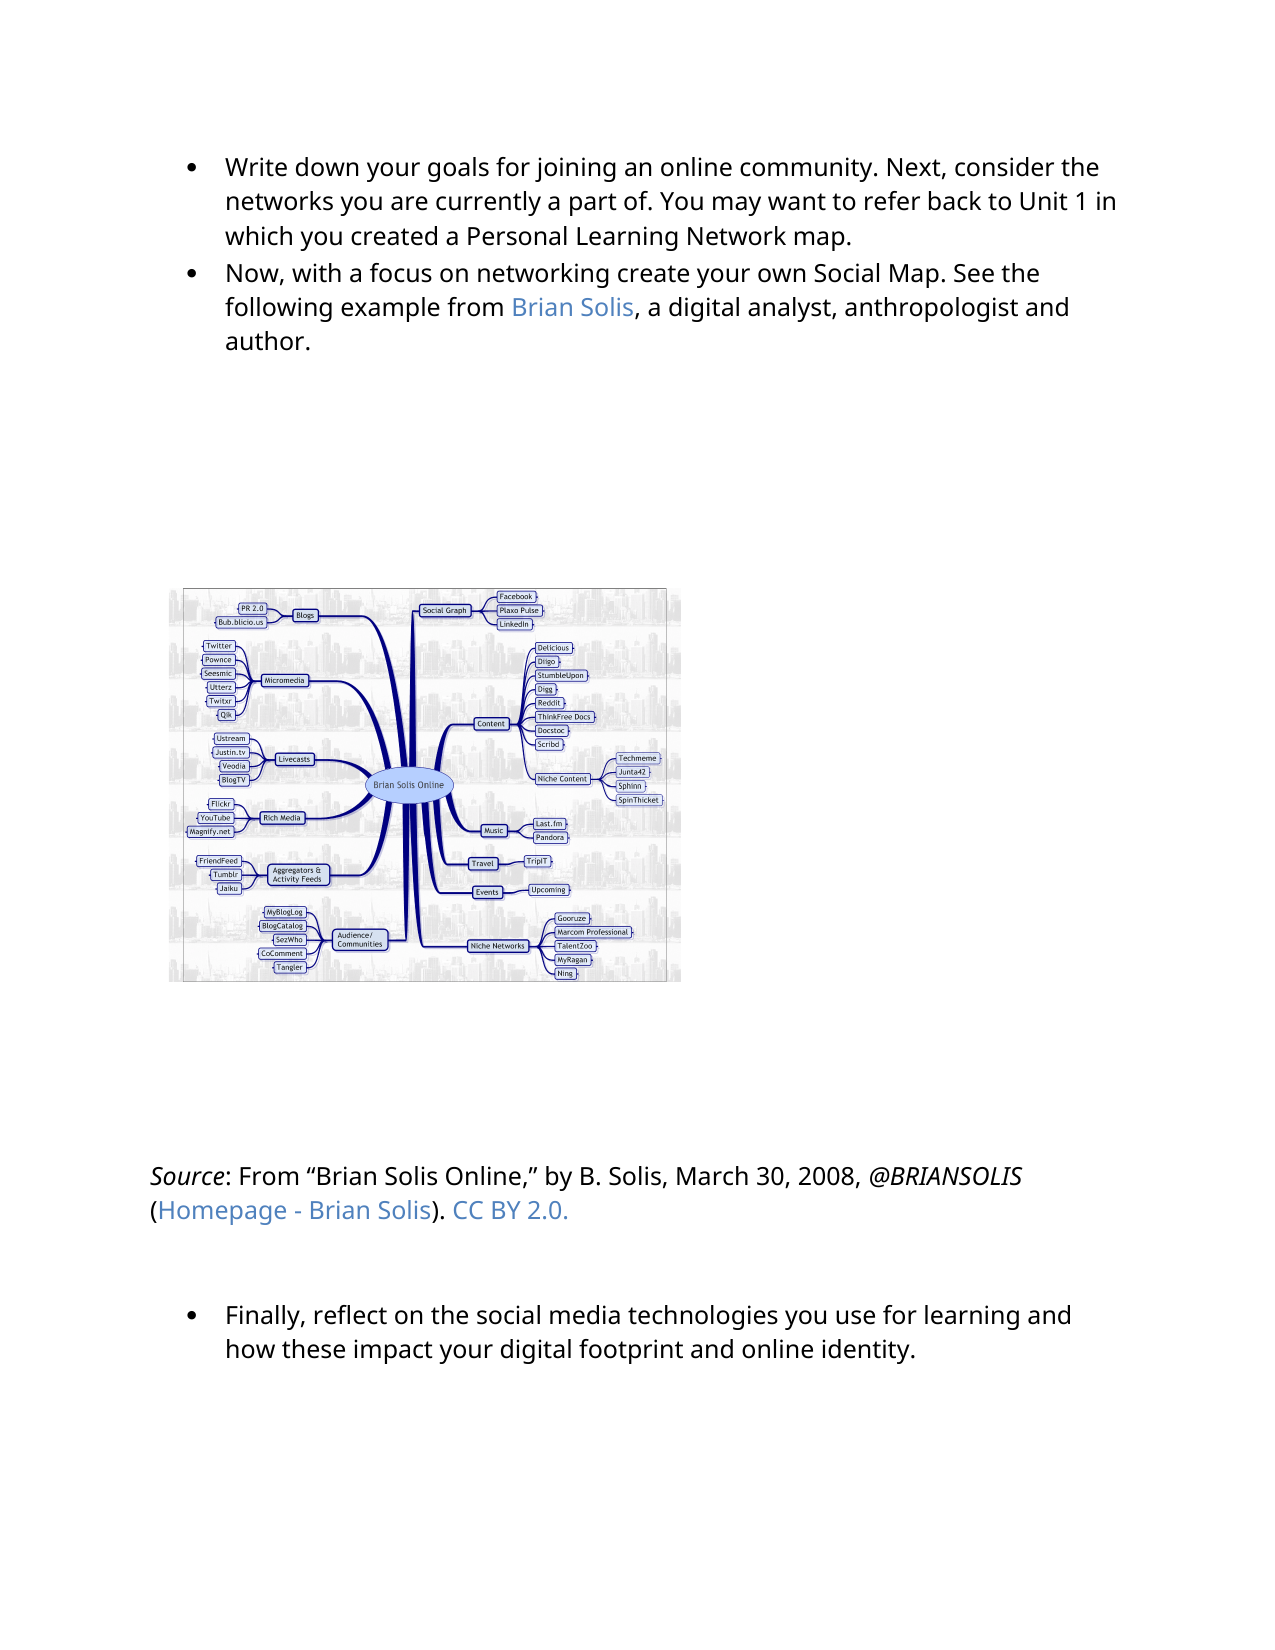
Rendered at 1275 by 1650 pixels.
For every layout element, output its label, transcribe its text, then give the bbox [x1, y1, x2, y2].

text Source: From “Brian Solis Online,” by B. Solis, March 30, 2008, @BRIANSOLIS (Homepage - Brian Solis). CC BY 2.0. [150, 1158, 1125, 1226]
list Finally, reflect on the social media technologies you use for learning and how these impact your digital footprint and online identity. [187, 1298, 1125, 1366]
picture [168, 588, 681, 982]
list Write down your goals for joining an online community. Next, consider the networks you are currently a part of. You may want to refer back to Unit 1 in which you created a Personal Learning Network map. [187, 150, 1125, 252]
list Now, with a focus on networking create your own Social Map. See the following example from Brian Solis, a digital analyst, anthropologist and author. [187, 256, 1125, 358]
